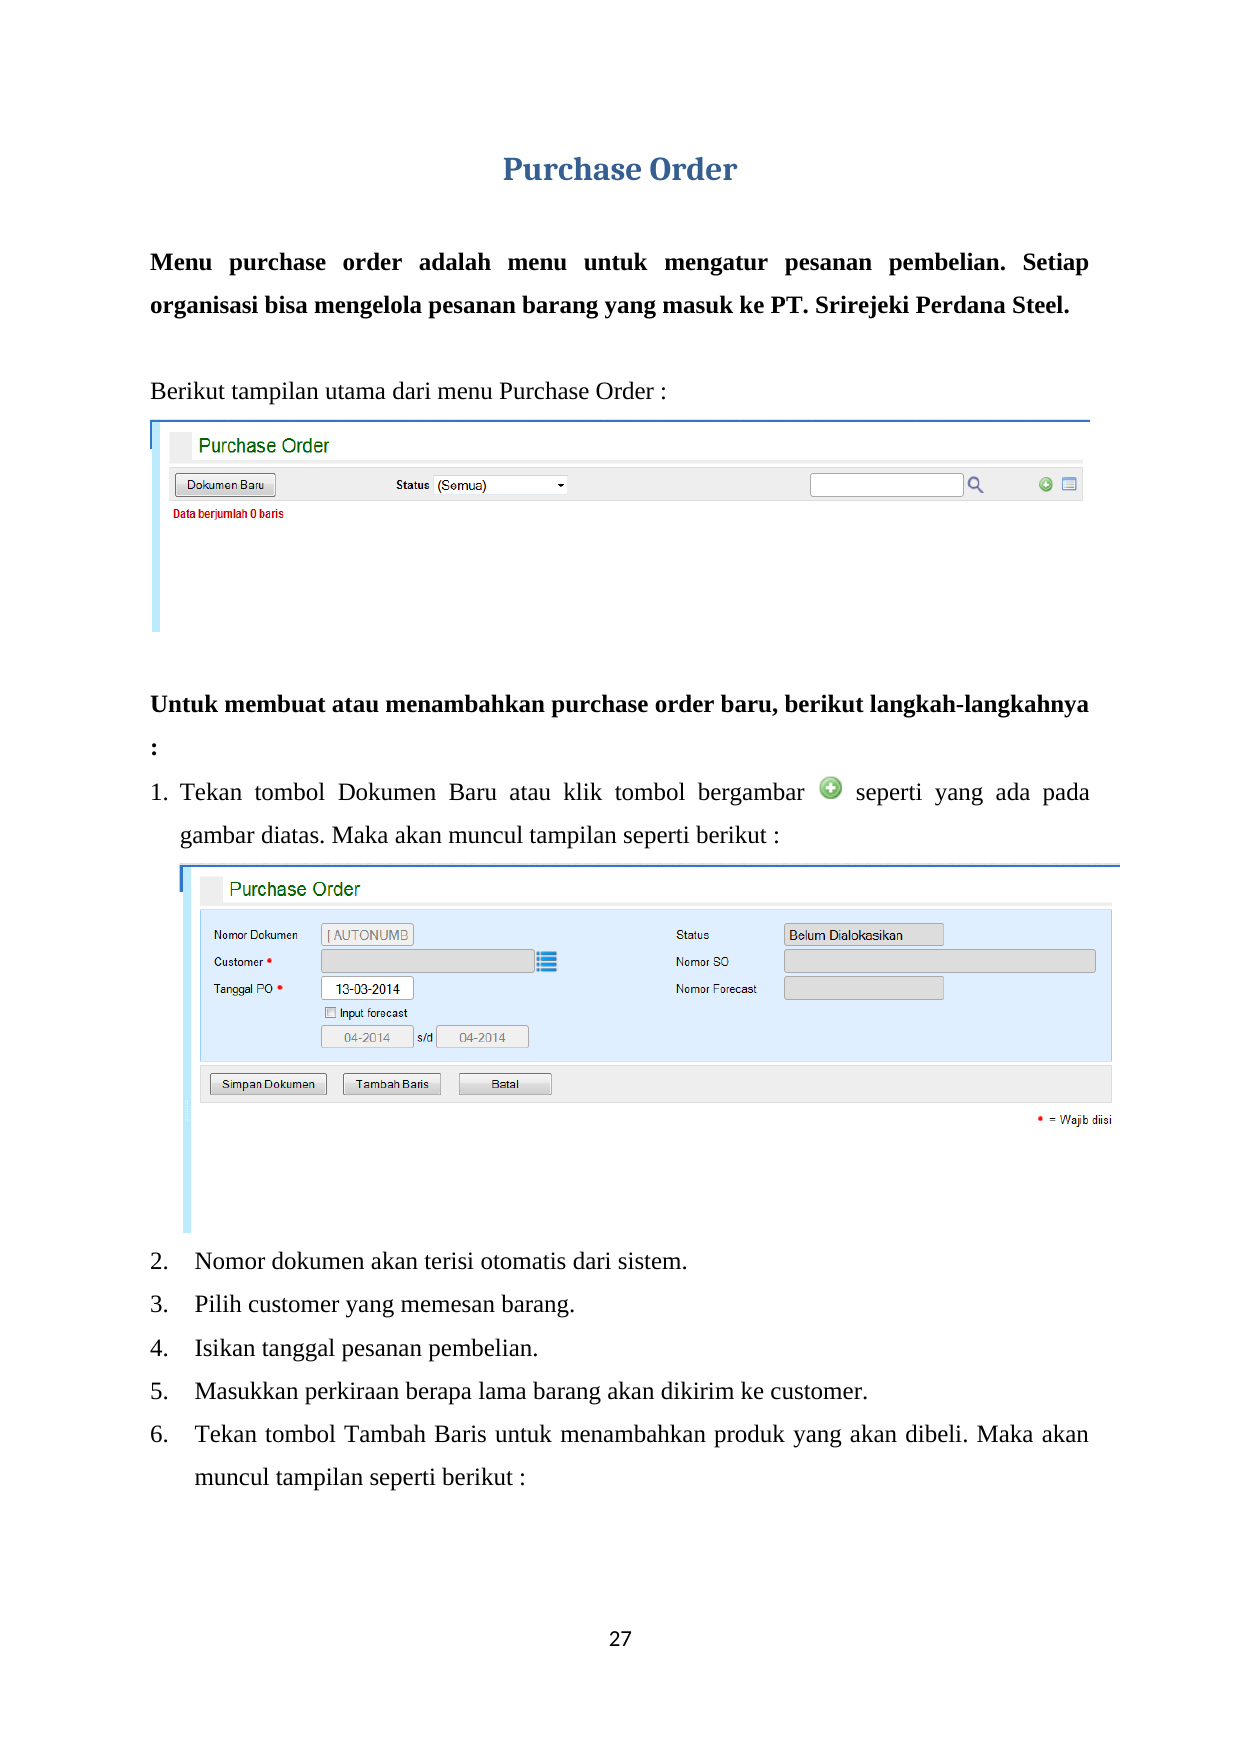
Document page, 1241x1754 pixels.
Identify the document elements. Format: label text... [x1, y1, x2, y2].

picture [818, 775, 844, 801]
list Menu purchase order adalah menu untuk mengatur pesanan pembelian. Setiap organisasi bisa mengelola pesanan barang yang masuk ke PT. Srirejeki Perdana Steel. [150, 247, 1090, 319]
list Masukkan perkiraan berapa lama barang akan dikirim ke customer. [150, 1376, 1090, 1404]
list Isikan tanggal pesanan pembelian. [150, 1333, 1090, 1361]
list Berikut tampilan utama dari menu Purchase Order : [150, 376, 1090, 405]
picture [150, 419, 1091, 632]
subtitle Purchase Order [150, 150, 1090, 188]
picture [179, 863, 1120, 1233]
list Pilih customer yang memesan barang. [150, 1289, 1090, 1318]
list Tekan tombol Dokumen Baru atau klik tombol bergambar seperti yang ada pada gambar diatas. Maka akan muncul tampilan seperti berikut : [150, 775, 1090, 849]
list Nomor dokumen akan terisi otomatis dari sistem. [150, 1246, 1090, 1275]
list Tekan tombol Tambah Baris untuk menambahkan produk yang akan dibeli. Maka akan muncul tampilan seperti berikut : [150, 1419, 1090, 1491]
list Untuk membuat atau menambahkan purchase order baru, berikut langkah-langkahnya : [150, 689, 1090, 761]
